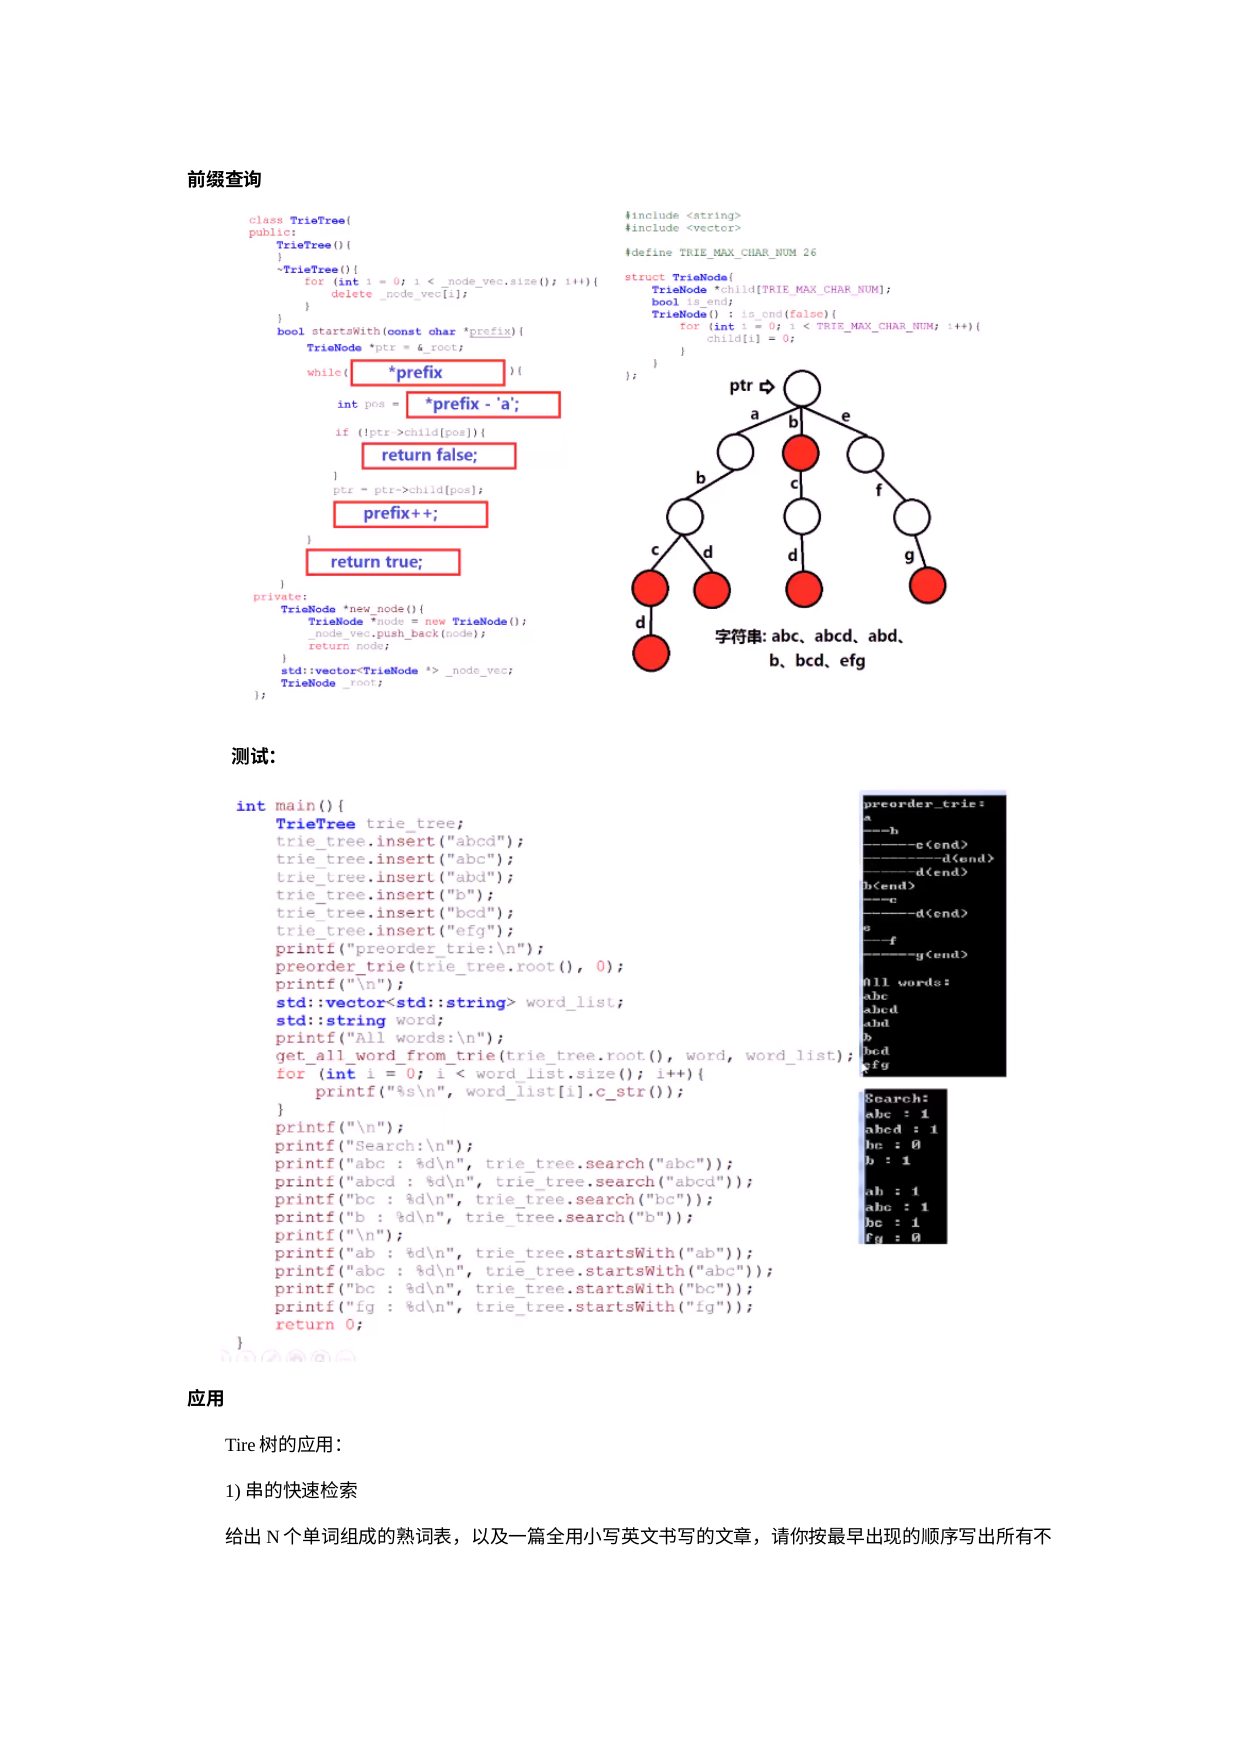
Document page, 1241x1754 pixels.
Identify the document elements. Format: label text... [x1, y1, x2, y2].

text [187, 1519, 1053, 1551]
subtitle 应用 [187, 1381, 1053, 1413]
picture [220, 784, 1020, 1362]
picture [230, 208, 1010, 710]
text Tire树的应用： [187, 1427, 1053, 1459]
text 测试： [187, 739, 1053, 771]
subtitle 前缀查询 [187, 162, 1053, 194]
text 1) 串的快速检索 [187, 1473, 1053, 1505]
